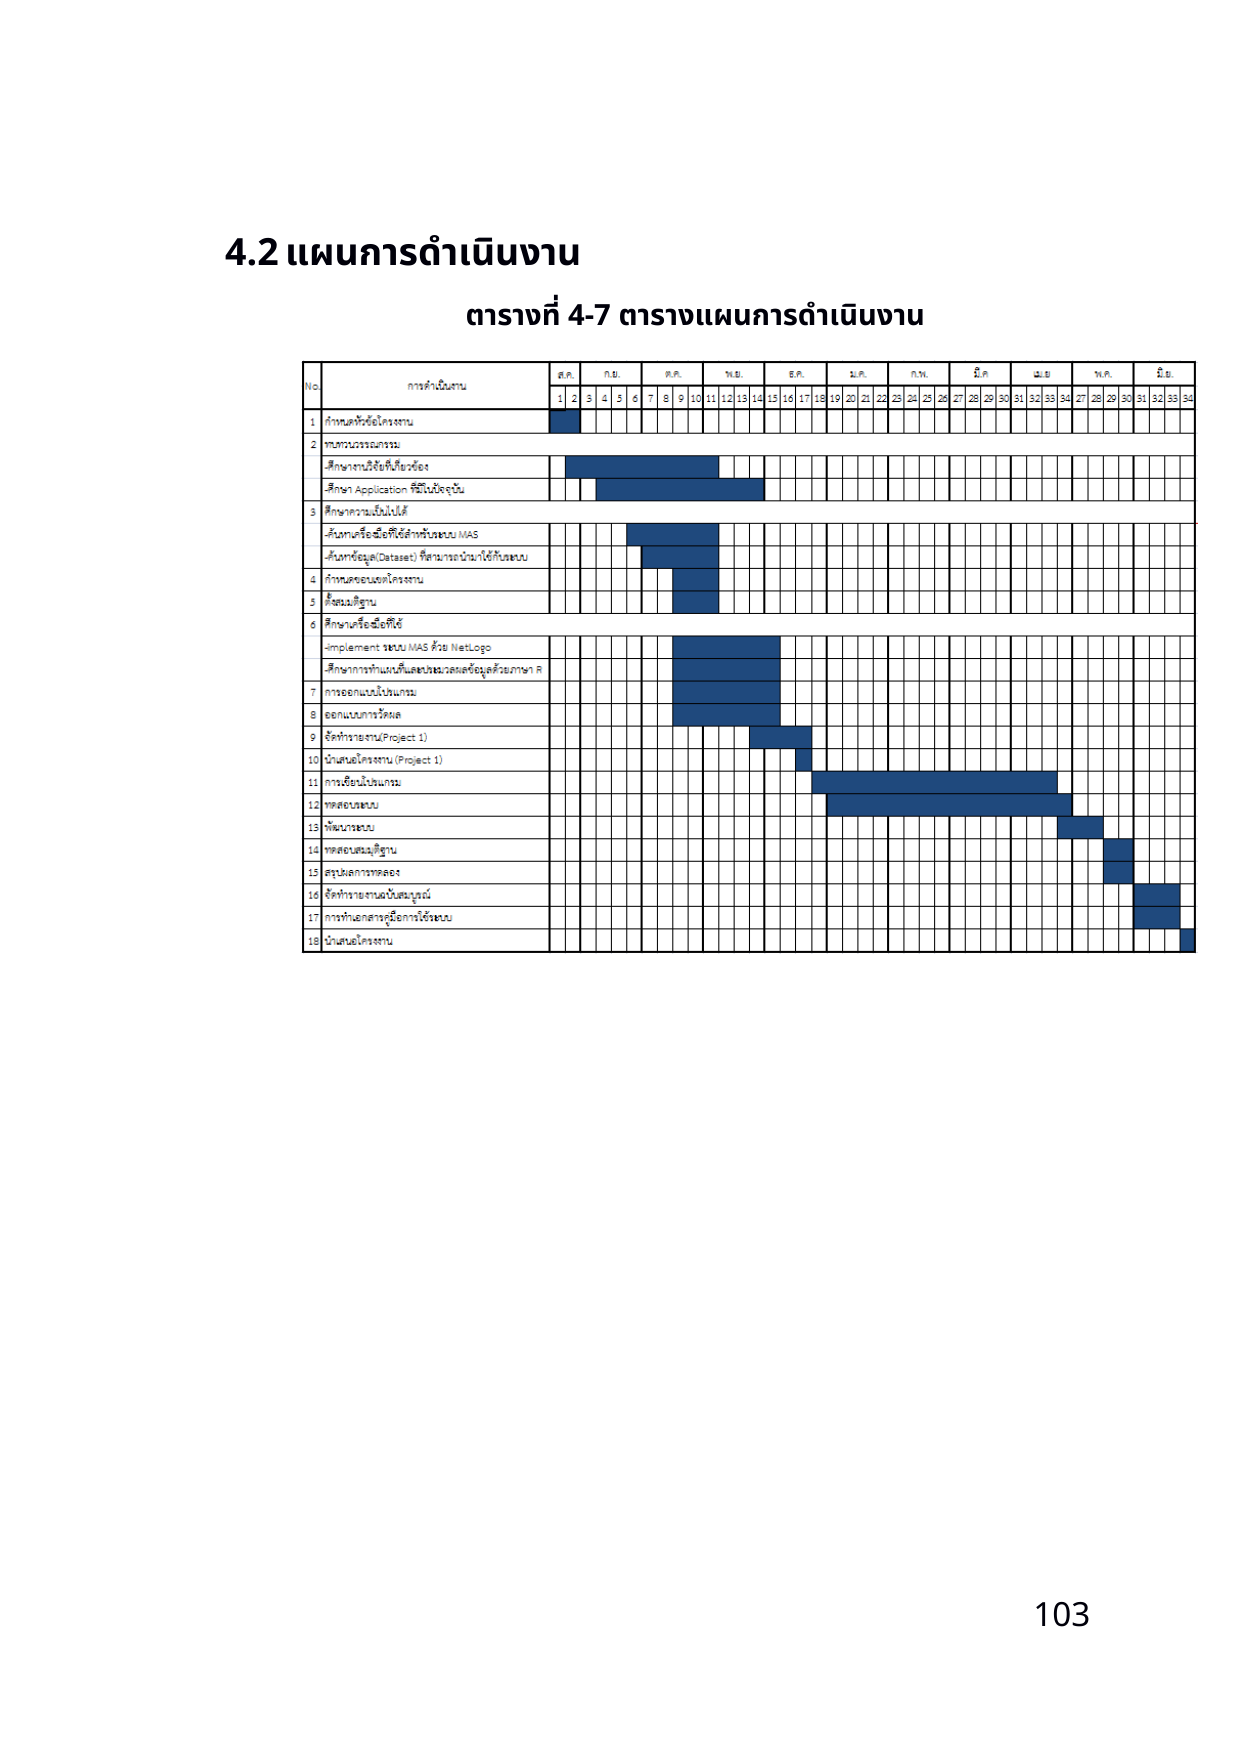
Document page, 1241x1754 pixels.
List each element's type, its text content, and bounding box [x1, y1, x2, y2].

picture [300, 359, 1199, 955]
text ตารางที่ 4-7 ตารางแผนการดำเนินงาน [225, 294, 1090, 339]
subtitle แผนการดำเนินงาน [225, 225, 1090, 282]
